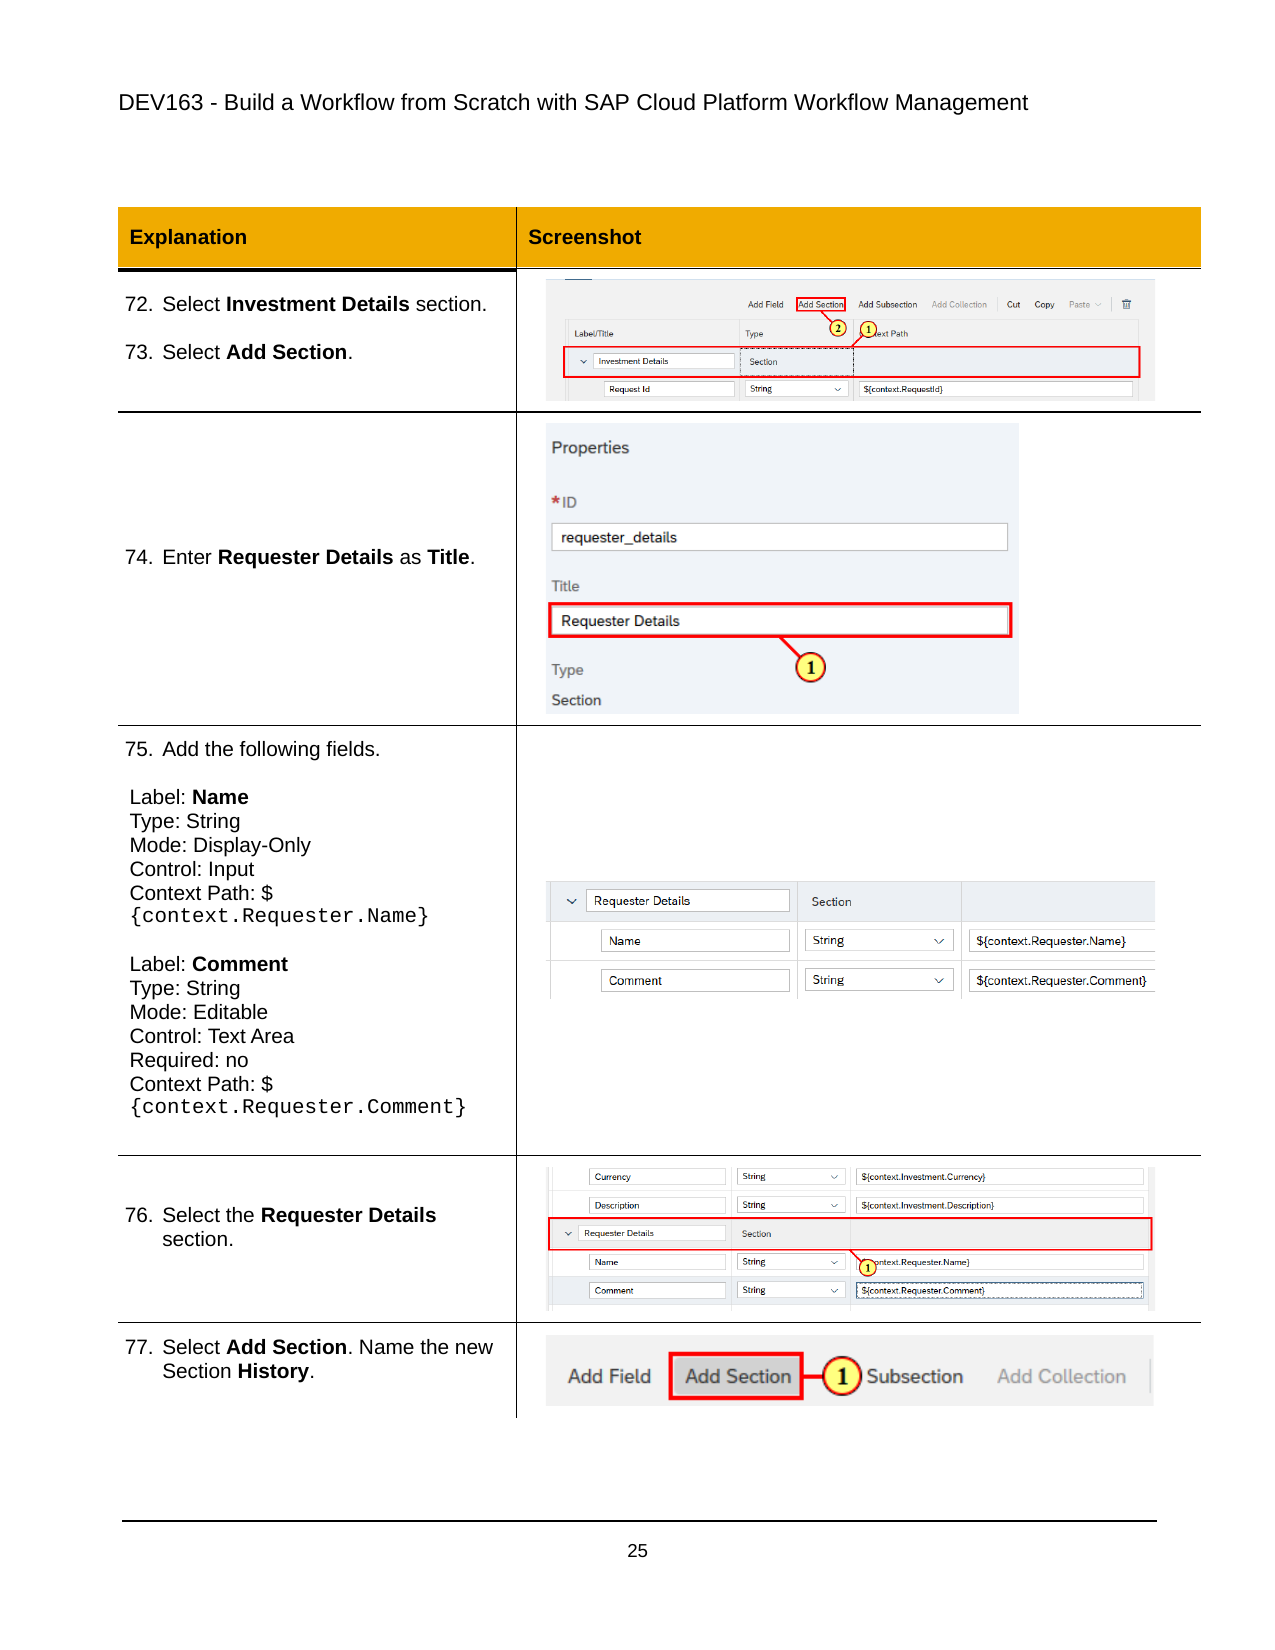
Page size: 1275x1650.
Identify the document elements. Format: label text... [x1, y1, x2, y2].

table_cell [517, 726, 1201, 1155]
table_cell Select Investment Details​ section. Select Add Section. [118, 272, 516, 411]
table_cell [517, 413, 1201, 725]
picture [545, 423, 1019, 714]
picture [545, 1335, 1154, 1406]
picture [545, 279, 1156, 401]
table_cell [517, 1156, 1201, 1322]
picture [545, 881, 1156, 999]
table_header Screenshot [517, 207, 1201, 267]
picture [545, 1167, 1156, 1311]
table_cell Select the Requester Details section. [118, 1156, 516, 1322]
table_header Explanation [118, 207, 516, 267]
table_cell Add the following fields. Label: Name Type: String Mode: Display-Only Control: Input Context Path: ${context.Requester.Name} Label: Comment Type: String Mode: Editable Control: Text Area Required: no Context Path: ${context.Requester.Comment} [118, 726, 516, 1155]
table_cell Enter Requester Details as Title. [118, 413, 516, 725]
table_cell Select Add Section. Name the new Section History. [118, 1323, 516, 1418]
table_cell [517, 1323, 1201, 1418]
table_cell [517, 269, 1201, 411]
